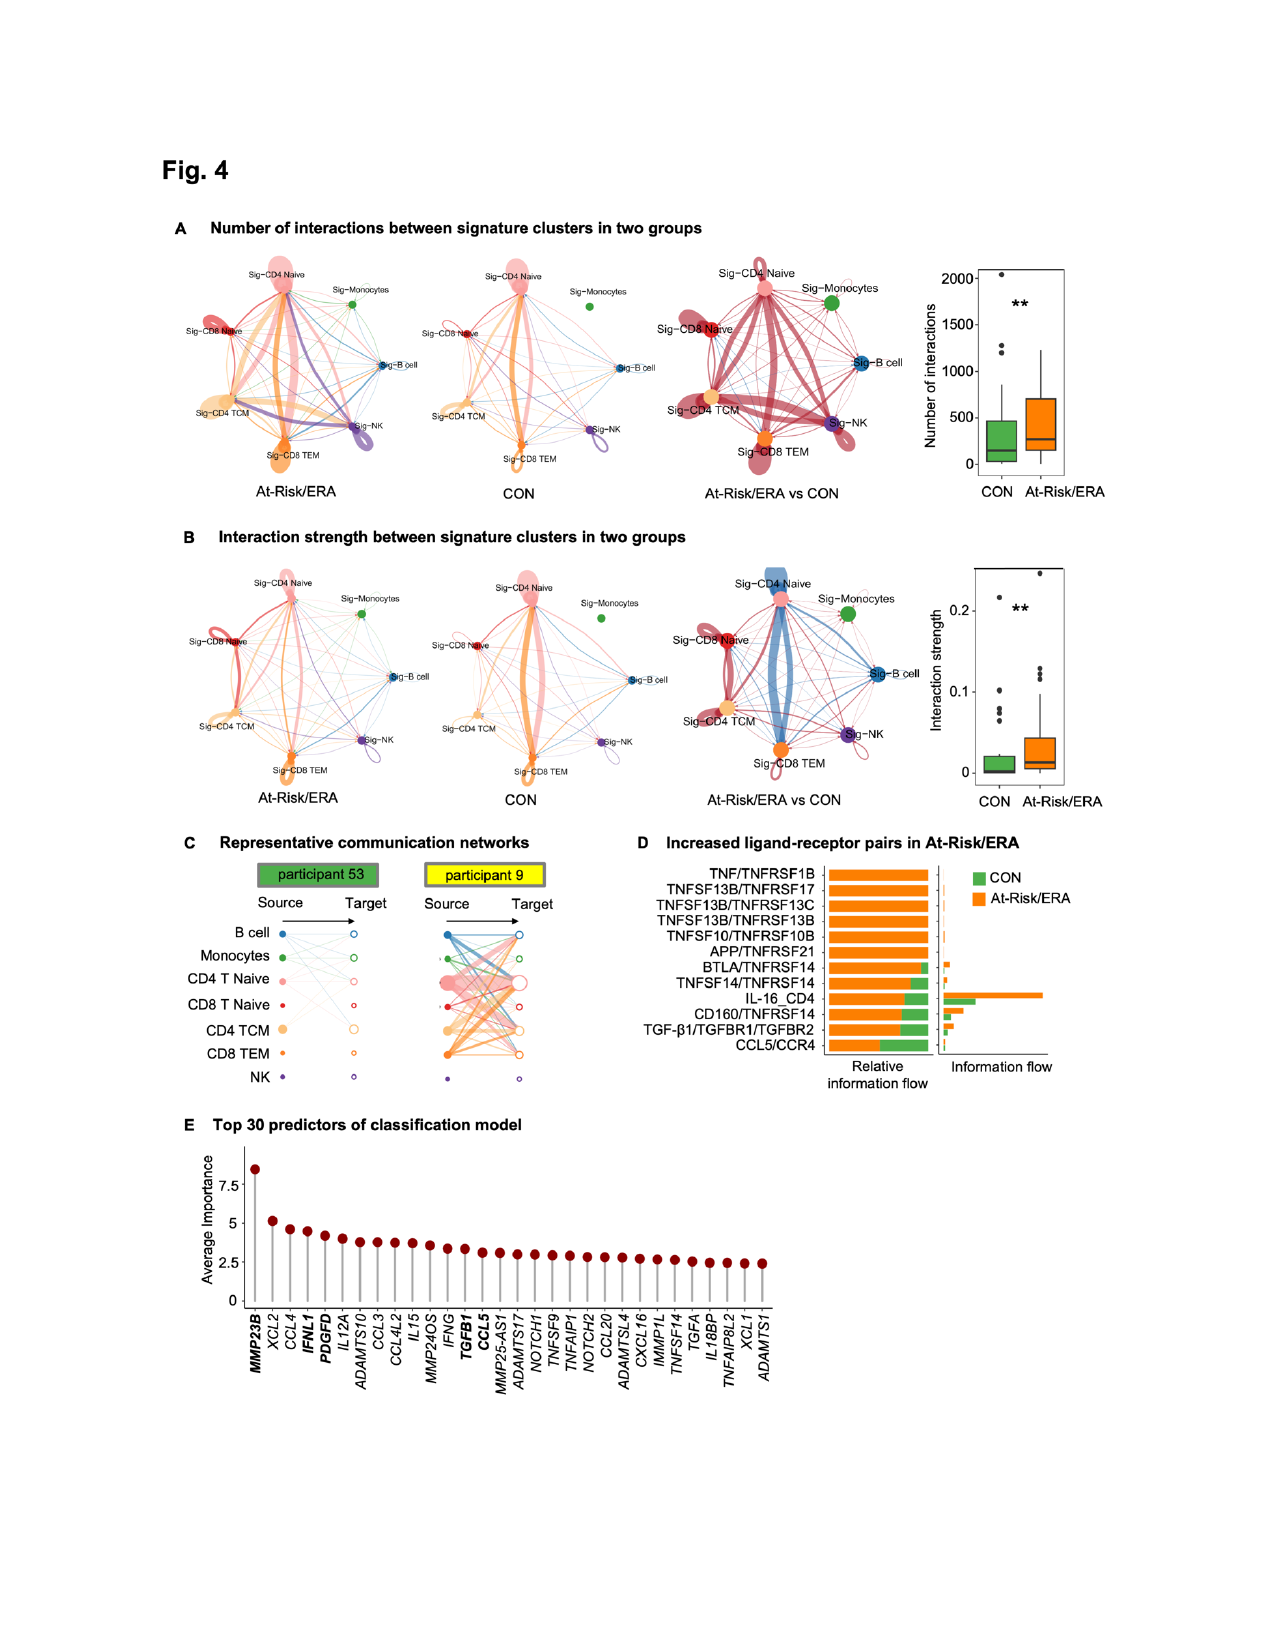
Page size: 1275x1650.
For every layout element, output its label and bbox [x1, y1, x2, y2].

picture [150, 150, 1125, 1413]
